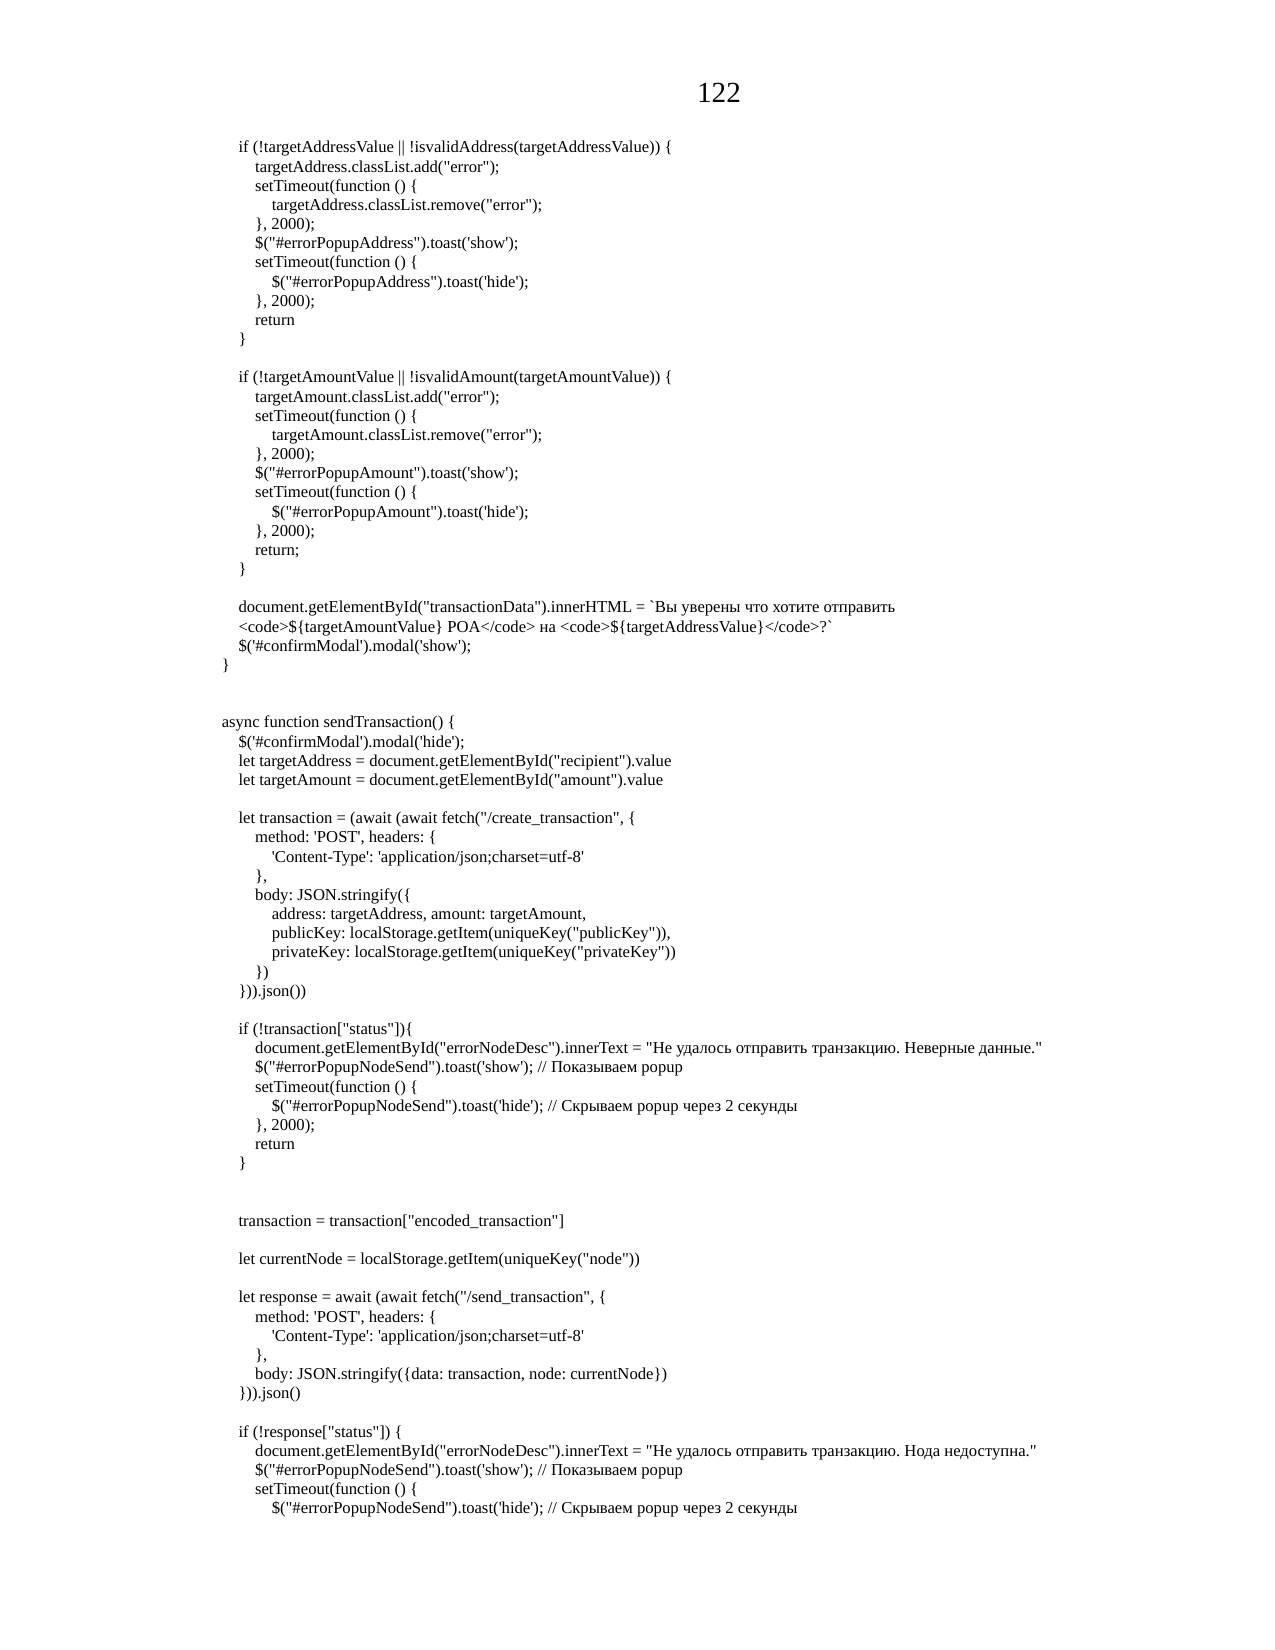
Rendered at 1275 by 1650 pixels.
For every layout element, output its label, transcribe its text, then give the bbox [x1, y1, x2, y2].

list }) [103, 961, 1216, 981]
list document.getElementById("errorNodeDesc").innerText = "Не удалось отправить транзакцию. Неверные данные." [103, 1038, 1216, 1057]
list setTimeout(function () { [103, 1479, 1216, 1498]
list })).json()) [103, 981, 1216, 1000]
list $("#errorPopupAddress").toast('hide'); [103, 271, 1216, 291]
list if (!response["status"]) { [103, 1421, 1216, 1441]
list <code>${targetAmountValue} POA</code> на <code>${targetAddressValue}</code>?` [103, 616, 1216, 636]
list if (!targetAddressValue || !isvalidAddress(targetAddressValue)) { [103, 137, 1216, 156]
list $("#errorPopupAddress").toast('show'); [103, 233, 1216, 252]
list async function sendTransaction() { [103, 712, 1216, 731]
list method: 'POST', headers: { [103, 827, 1216, 846]
list })).json() [103, 1383, 1216, 1402]
list $("#errorPopupAmount").toast('show'); [103, 463, 1216, 482]
list } [103, 329, 1216, 348]
list }, 2000); [103, 521, 1216, 540]
list } [103, 655, 1216, 674]
list method: 'POST', headers: { [103, 1306, 1216, 1326]
list let transaction = (await (await fetch("/create_transaction", { [103, 808, 1216, 827]
list address: targetAddress, amount: targetAmount, [103, 904, 1216, 923]
list setTimeout(function () { [103, 252, 1216, 271]
list $("#errorPopupAmount").toast('hide'); [103, 501, 1216, 521]
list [103, 1460, 1216, 1479]
list if (!targetAmountValue || !isvalidAmount(targetAmountValue)) { [103, 367, 1216, 386]
list setTimeout(function () { [103, 406, 1216, 425]
list $('#confirmModal').modal('show'); [103, 636, 1216, 655]
list }, [103, 1345, 1216, 1364]
list let currentNode = localStorage.getItem(uniqueKey("node")) [103, 1249, 1216, 1268]
list return [103, 1134, 1216, 1153]
list } [103, 559, 1216, 578]
list return; [103, 540, 1216, 559]
list document.getElementById("errorNodeDesc").innerText = "Не удалось отправить транзакцию. Нода недоступна." [103, 1441, 1216, 1460]
list return [103, 310, 1216, 329]
list let targetAddress = document.getElementById("recipient").value [103, 751, 1216, 770]
list body: JSON.stringify({data: transaction, node: currentNode}) [103, 1364, 1216, 1383]
list $("#errorPopupNodeSend").toast('hide'); // Скрываем popup через 2 секунды [103, 1096, 1216, 1115]
list targetAddress.classList.add("error"); [103, 156, 1216, 176]
list 'Content-Type': 'application/json;charset=utf-8' [103, 846, 1216, 866]
list transaction = transaction["encoded_transaction"] [103, 1211, 1216, 1230]
list 'Content-Type': 'application/json;charset=utf-8' [103, 1326, 1216, 1345]
list targetAmount.classList.add("error"); [103, 386, 1216, 406]
list } [103, 1153, 1216, 1172]
list let targetAmount = document.getElementById("amount").value [103, 770, 1216, 789]
list let response = await (await fetch("/send_transaction", { [103, 1287, 1216, 1306]
list if (!transaction["status"]){ [103, 1019, 1216, 1038]
list setTimeout(function () { [103, 1076, 1216, 1096]
list $('#confirmModal').modal('hide'); [103, 731, 1216, 751]
list setTimeout(function () { [103, 482, 1216, 501]
list }, 2000); [103, 444, 1216, 463]
list }, 2000); [103, 1115, 1216, 1134]
list targetAmount.classList.remove("error"); [103, 425, 1216, 444]
list $("#errorPopupNodeSend").toast('show'); // Показываем popup [103, 1057, 1216, 1076]
list }, 2000); [103, 291, 1216, 310]
list publicKey: localStorage.getItem(uniqueKey("publicKey")), [103, 923, 1216, 942]
list body: JSON.stringify({ [103, 885, 1216, 904]
list setTimeout(function () { [103, 176, 1216, 195]
list }, [103, 866, 1216, 885]
list document.getElementById("transactionData").innerHTML = `Вы уверены что хотите отправить [103, 597, 1216, 616]
list }, 2000); [103, 214, 1216, 233]
list privateKey: localStorage.getItem(uniqueKey("privateKey")) [103, 942, 1216, 961]
list $("#errorPopupNodeSend").toast('hide'); // Скрываем popup через 2 секунды [103, 1498, 1216, 1517]
list targetAddress.classList.remove("error"); [103, 195, 1216, 214]
